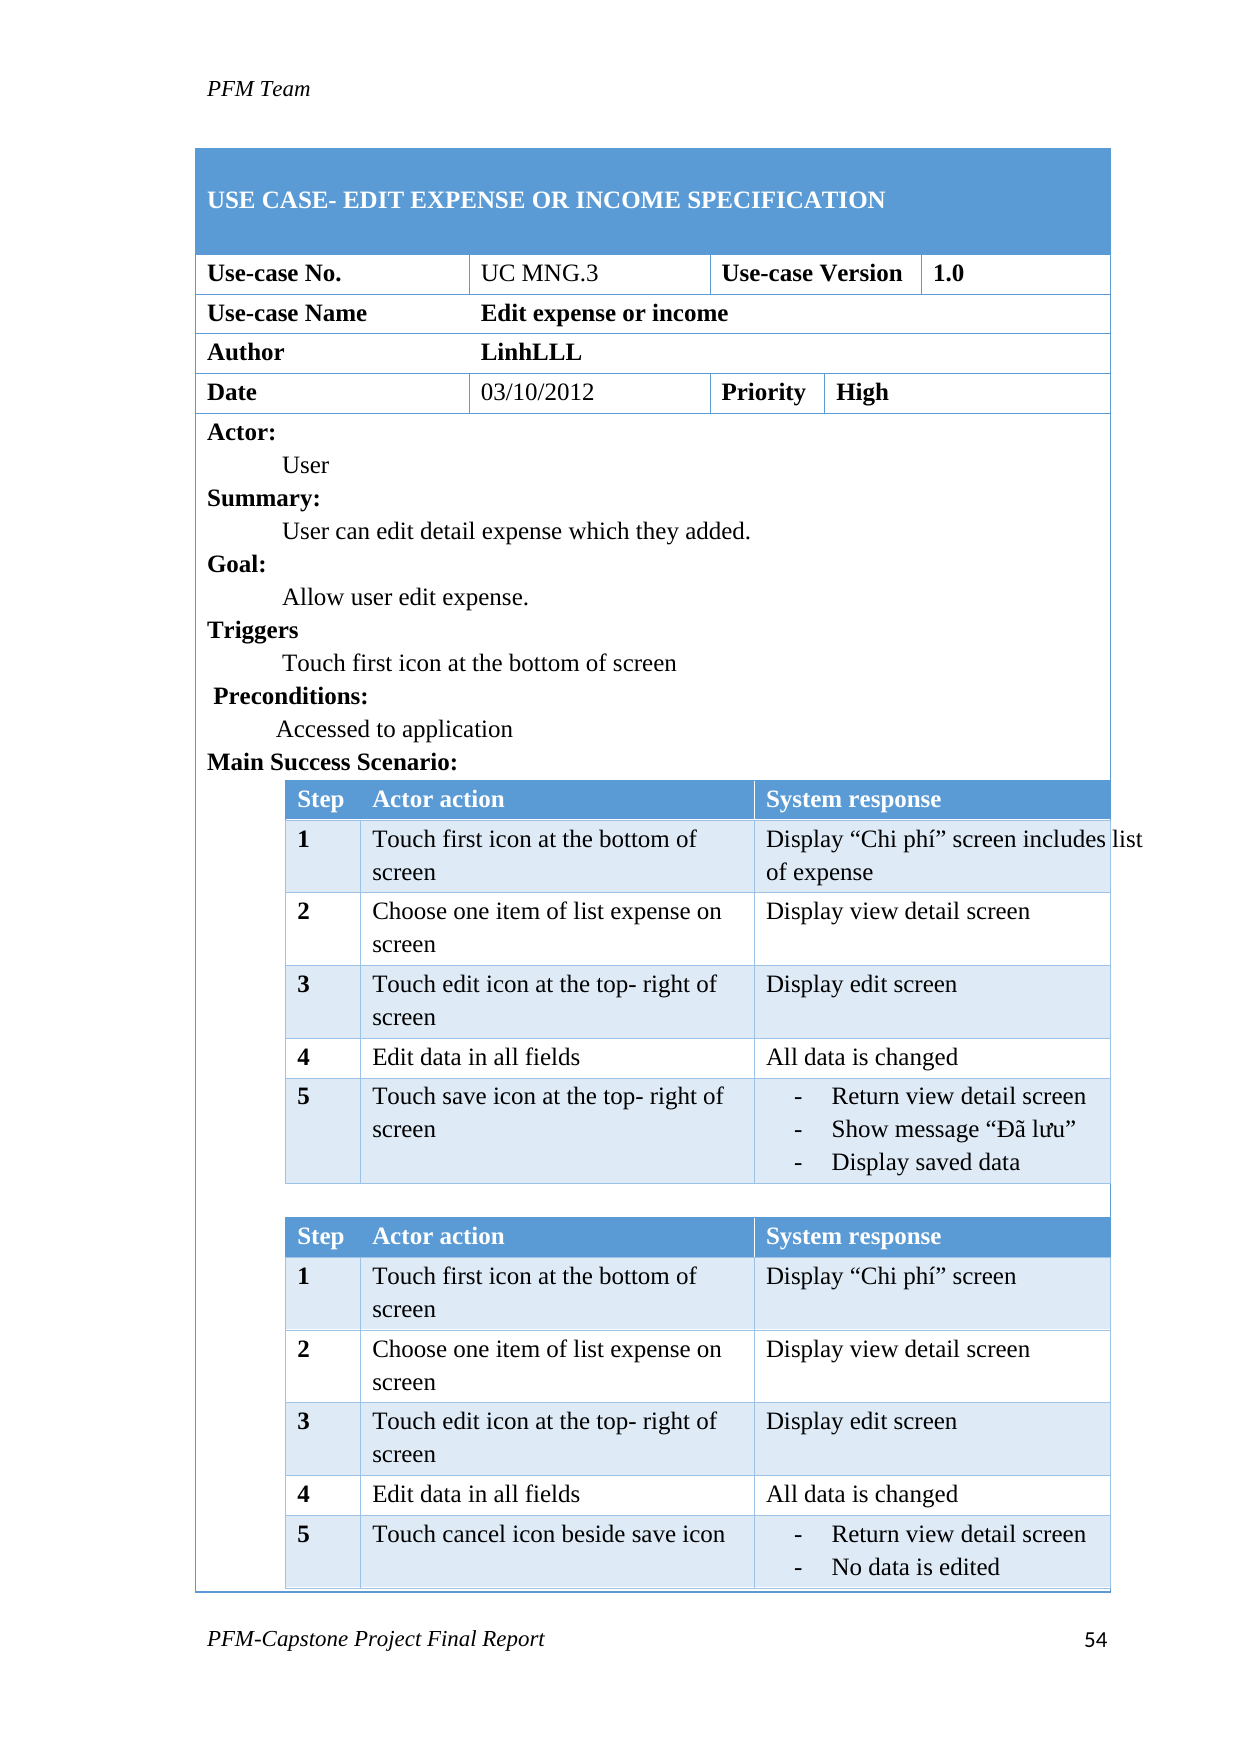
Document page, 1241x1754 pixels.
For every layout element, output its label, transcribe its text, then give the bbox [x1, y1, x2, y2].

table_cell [196, 414, 1110, 1591]
table_cell Use-case No. [196, 255, 469, 293]
table_cell UC MNG.3 [470, 255, 710, 293]
table_cell Use-case Version [711, 255, 921, 293]
table_cell Priority [711, 374, 824, 413]
table_cell LinhLLL [469, 334, 1110, 373]
table_cell High [825, 374, 1110, 413]
table_cell Use-case Name [196, 295, 469, 333]
table_cell Author [196, 334, 469, 373]
table_cell 1.0 [922, 255, 1110, 293]
table_cell Edit expense or income [469, 295, 1110, 333]
table_header USE CASE- EDIT EXPENSE OR INCOME SPECIFICATION [196, 149, 1110, 254]
table_cell Date [196, 374, 469, 413]
table_cell 03/10/2012 [470, 374, 710, 413]
